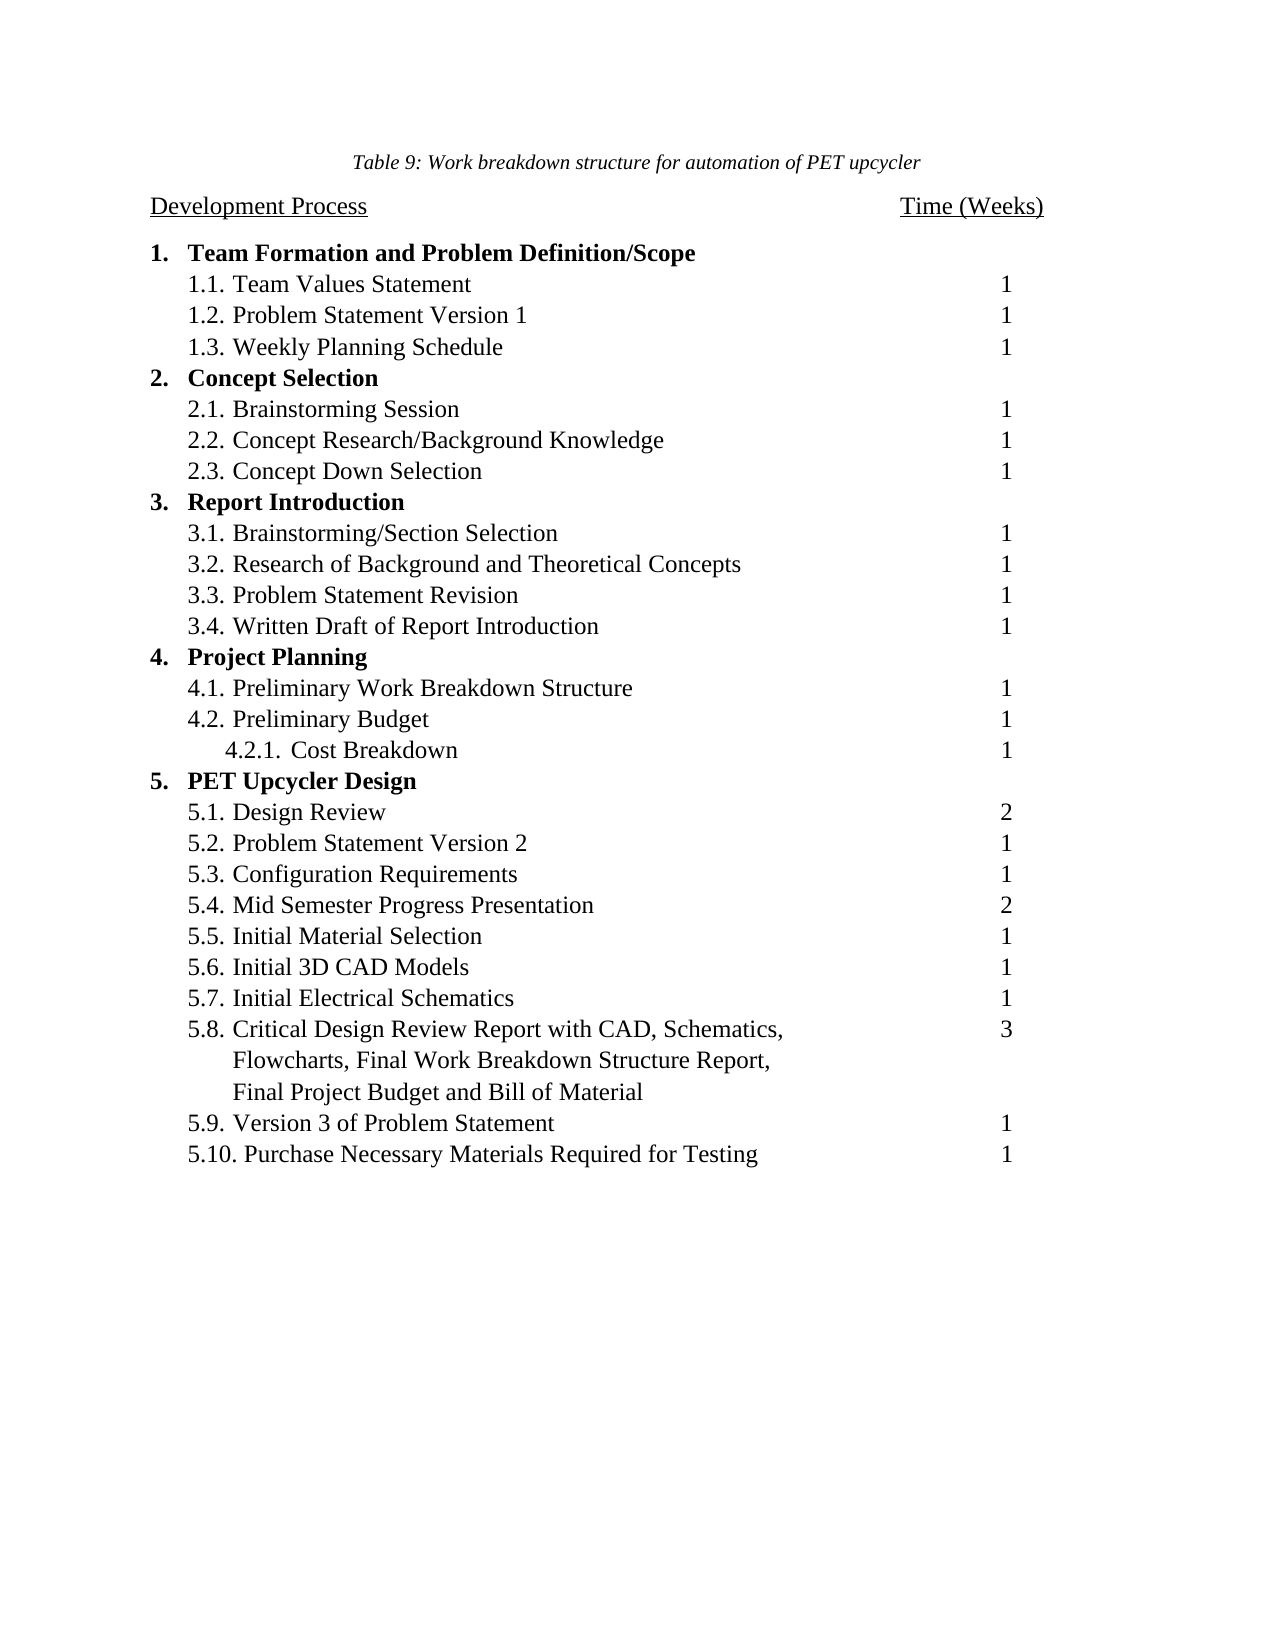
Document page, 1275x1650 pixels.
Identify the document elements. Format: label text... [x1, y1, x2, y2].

list Mid Semester Progress Presentation 2 [187, 890, 1125, 919]
list Initial Material Selection 1 [187, 921, 1125, 950]
list Concept Selection [150, 363, 1125, 391]
list Design Review 2 [187, 797, 1125, 826]
list Preliminary Work Breakdown Structure 1 [187, 673, 1125, 702]
list Team Values Statement 1 [187, 269, 1125, 298]
list Research of Background and Theoretical Concepts 1 [187, 549, 1125, 578]
list Configuration Requirements 1 [187, 859, 1125, 888]
list Initial 3D CAD Models 1 [187, 952, 1125, 981]
list Problem Statement Version 1 1 [187, 301, 1125, 329]
list Initial Electrical Schematics 1 [187, 983, 1125, 1012]
list Report Introduction [150, 487, 1125, 516]
list Project Planning [150, 642, 1125, 671]
list Cost Breakdown 1 [225, 735, 1125, 764]
list Problem Statement Revision 1 [187, 580, 1125, 609]
list Team Formation and Problem Definition/Scope [150, 238, 1125, 267]
list Concept Research/Background Knowledge 1 [187, 425, 1125, 453]
list Critical Design Review Report with CAD, Schematics, 3 Flowcharts, Final Work Breakdown Structure Report, Final Project Budget and Bill of Material [187, 1014, 1125, 1105]
list Preliminary Budget 1 [187, 704, 1125, 733]
list Brainstorming Session 1 [187, 394, 1125, 422]
list PET Upcycler Design [150, 766, 1125, 795]
list Problem Statement Version 2 1 [187, 828, 1125, 857]
list Brainstorming/Section Selection 1 [187, 518, 1125, 547]
text Development Process Time (Weeks) [150, 191, 1125, 219]
list Written Draft of Report Introduction 1 [187, 611, 1125, 640]
list Concept Down Selection 1 [187, 456, 1125, 484]
list Version 3 of Problem Statement 1 [187, 1108, 1125, 1136]
list Weekly Planning Schedule 1 [187, 332, 1125, 360]
text Table 9: Work breakdown structure for automation of PET upcycler [150, 150, 1125, 174]
list Purchase Necessary Materials Required for Testing 1 [187, 1139, 1125, 1167]
